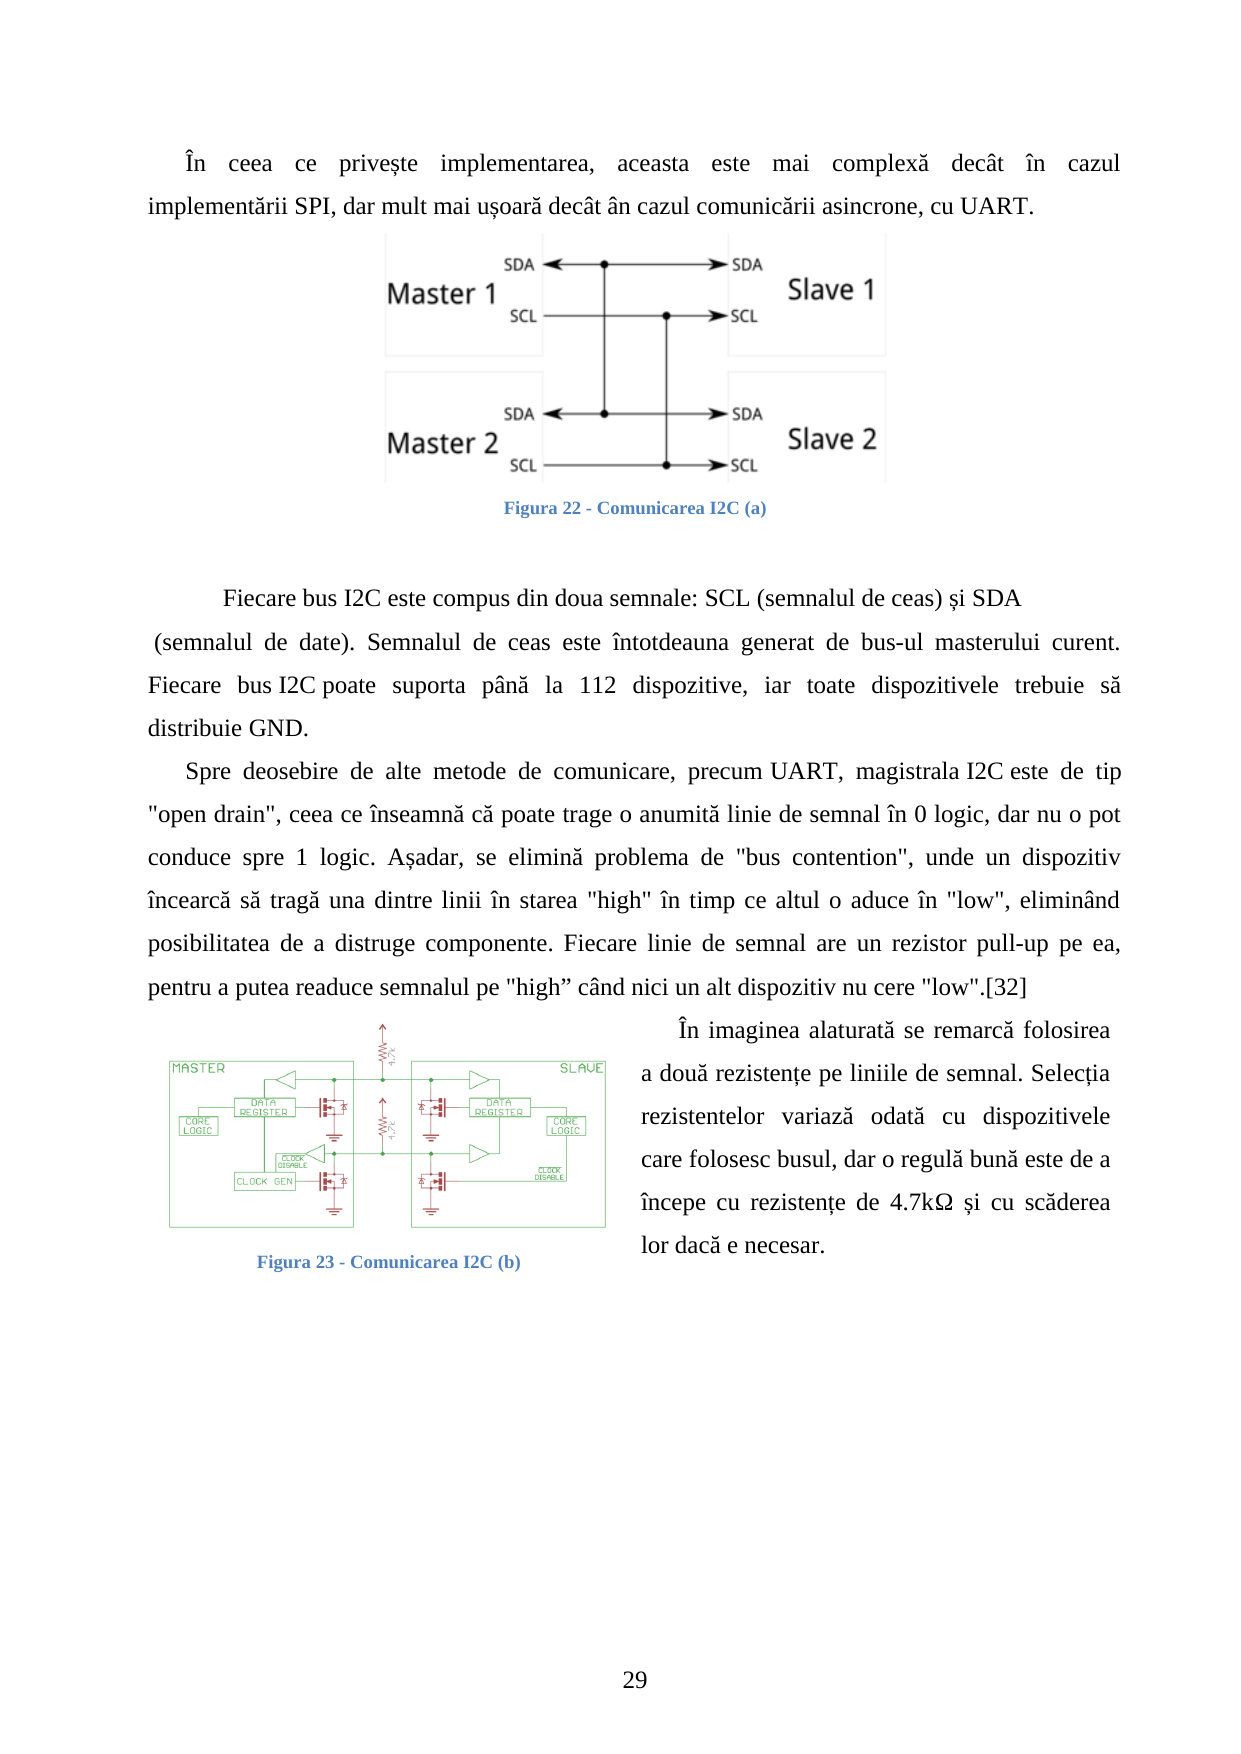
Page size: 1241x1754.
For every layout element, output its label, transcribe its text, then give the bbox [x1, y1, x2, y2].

table_header În imaginea alaturată se remarcă folosirea a două rezistențe pe liniile de semnal. Selecția rezistentelor variază odată cu dispozitivele care folosesc busul, dar o regulă bună este de a începe cu rezistențe de 4.7kΩ și cu scăderea lor dacă e necesar. [630, 1015, 1122, 1294]
text (semnalul de date). Semnalul de ceas este întotdeauna generat de bus-ul masterului curent. Fiecare bus I2C poate suporta până la 112 dispozitive, iar toate dispozitivele trebuie să distribuie GND. [148, 627, 1122, 742]
table_header Figura 23 - Comunicarea I2C (b) [148, 1015, 629, 1294]
picture [160, 1014, 617, 1237]
text Spre deosebire de alte metode de comunicare, precum UART, magistrala I2C este de tip "open drain", ceea ce înseamnă că poate trage o anumită linie de semnal în 0 logic, dar nu o pot conduce spre 1 logic. Așadar, se elimină problema de "bus contention", unde un dispozitiv încearcă să tragă una dintre linii în starea "high" în timp ce altul o aduce în "low", eliminând posibilitatea de a distruge componente. Fiecare linie de semnal are un rezistor pull-up pe ea, pentru a putea readuce semnalul pe "high” când nici un alt dispozitiv nu cere "low".[32] [148, 756, 1122, 1000]
text În ceea ce privește implementarea, aceasta este mai complexă decât în cazul implementării SPI, dar mult mai ușoară decât ân cazul comunicării asincrone, cu UART. [148, 148, 1122, 219]
text Fiecare bus I2C este compus din doua semnale: SCL (semnalul de ceas) și SDA [148, 583, 1122, 612]
picture [366, 233, 904, 483]
text Figura 22 - Comunicarea I2C (a) [148, 497, 1122, 519]
